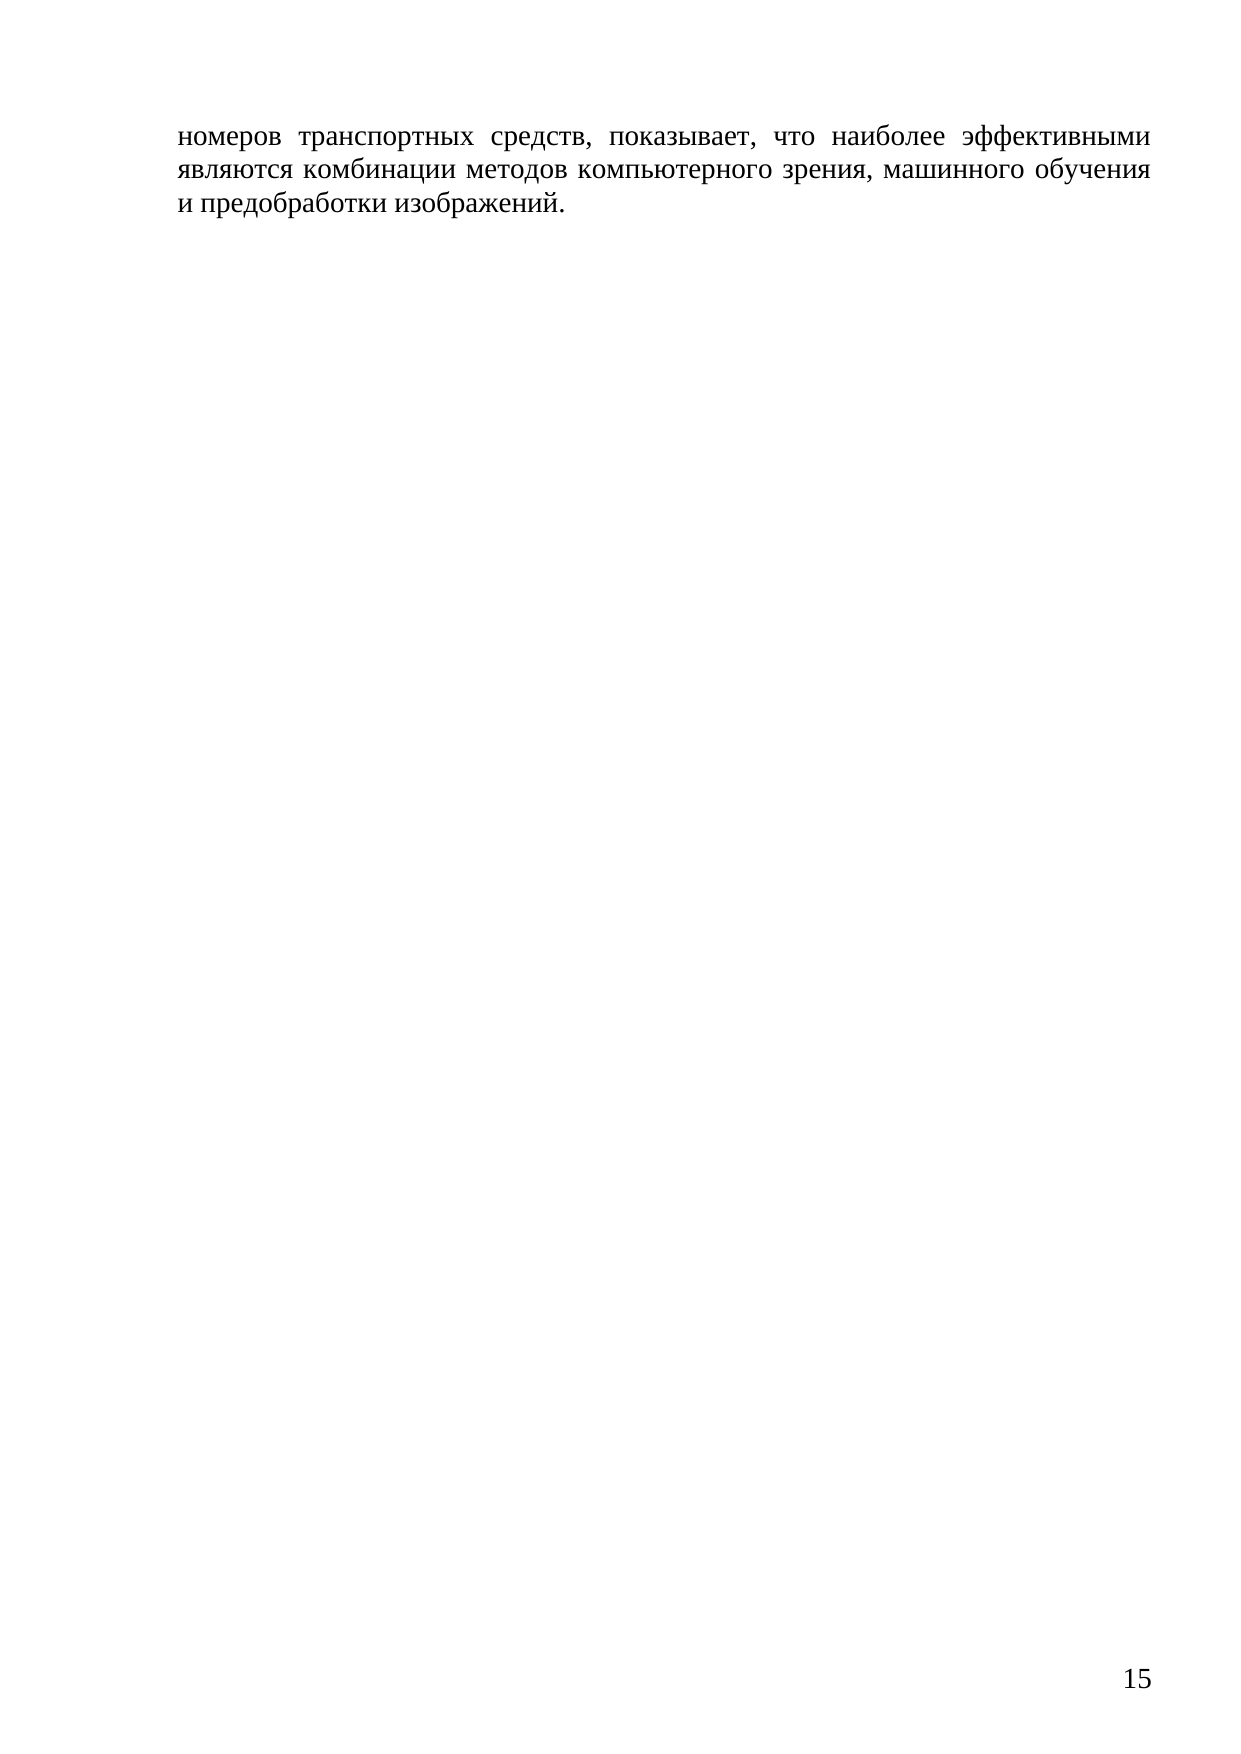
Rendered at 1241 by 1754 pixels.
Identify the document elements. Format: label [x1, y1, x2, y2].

text [177, 118, 1152, 219]
